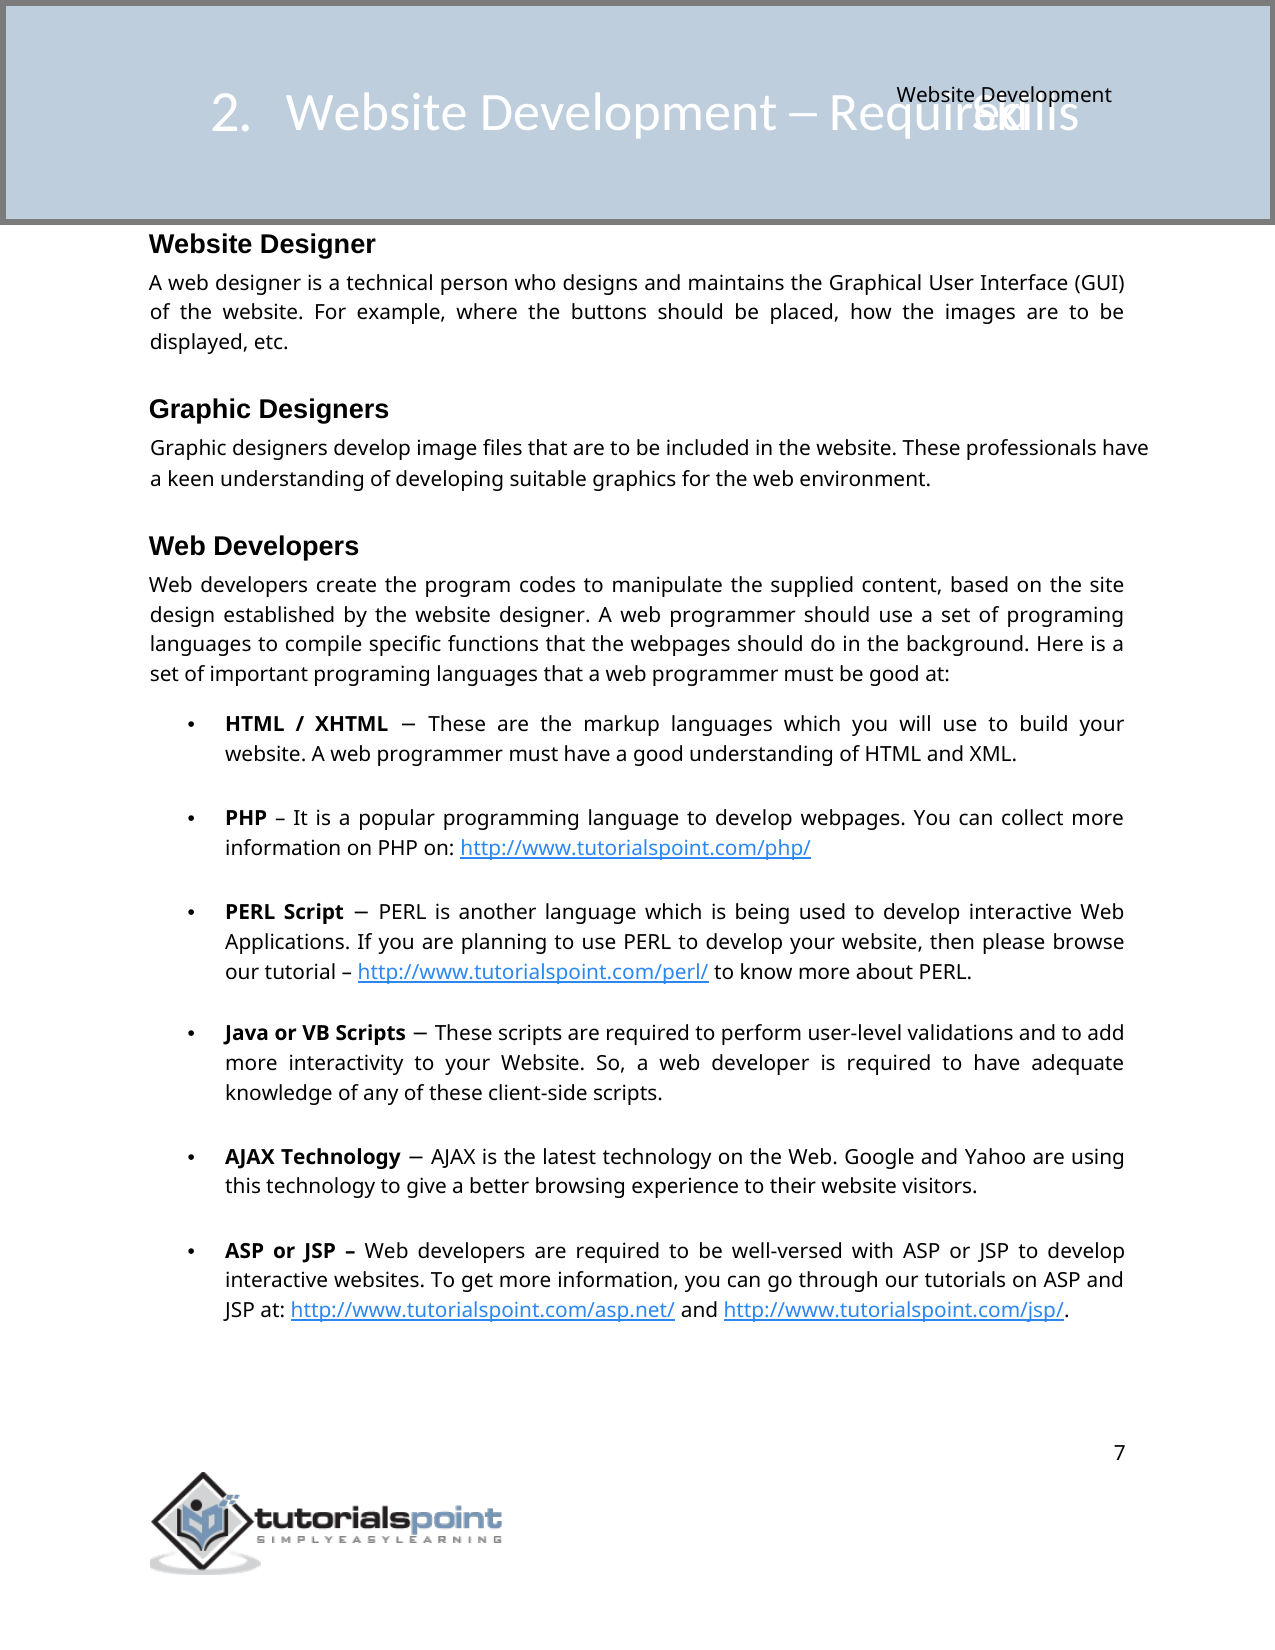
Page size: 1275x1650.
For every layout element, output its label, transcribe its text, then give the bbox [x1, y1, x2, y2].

list HTML / XHTML − These are the markup languages which you will use to build your website. A web programmer must have a good understanding of HTML and XML. [187, 709, 1126, 768]
text Web developers create the program codes to manipulate the supplied content, based on the site design established by the website designer. A web programmer should use a set of programing languages to compile specific functions that the webpages should do in the background. Here is a set of important programing languages that a web programmer must be good at: [148, 570, 1126, 688]
list PERL Script − PERL is another language which is being used to develop interactive Web Applications. If you are planning to use PERL to develop your website, then please browse our tutorial – http://www.tutorialspoint.com/perl/ to know more about PERL. [187, 897, 1126, 986]
subtitle Web Developers [148, 530, 1167, 561]
picture [150, 1472, 502, 1575]
list ASP or JSP – Web developers are required to be well-versed with ASP or JSP to develop interactive websites. To get more information, you can go through our tutorials on ASP and JSP at: http://www.tutorialspoint.com/asp.net/ and http://www.tutorialspoint.com/jsp/. [187, 1236, 1126, 1324]
text Graphic designers develop image files that are to be included in the website. These professionals have a keen understanding of developing suitable graphics for the web environment. [150, 433, 1167, 492]
text A web designer is a technical person who designs and maintains the Graphical User Interface (GUI) of the website. For example, where the buttons should be placed, how the images are to be displayed, etc. [148, 268, 1126, 356]
list Java or VB Scripts − These scripts are required to perform user-level validations and to add more interactivity to your Website. So, a web developer is required to have adequate knowledge of any of these client-side scripts. [187, 1018, 1126, 1106]
list PHP – It is a popular programming language to develop webpages. You can collect more information on PHP on: http://www.tutorialspoint.com/php/ [187, 803, 1126, 862]
subtitle Graphic Designers [148, 393, 1167, 424]
subtitle Website Designer [148, 225, 1167, 259]
list AJAX Technology − AJAX is the latest technology on the Web. Google and Yahoo are using this technology to give a better browsing experience to their website visitors. [187, 1142, 1126, 1200]
